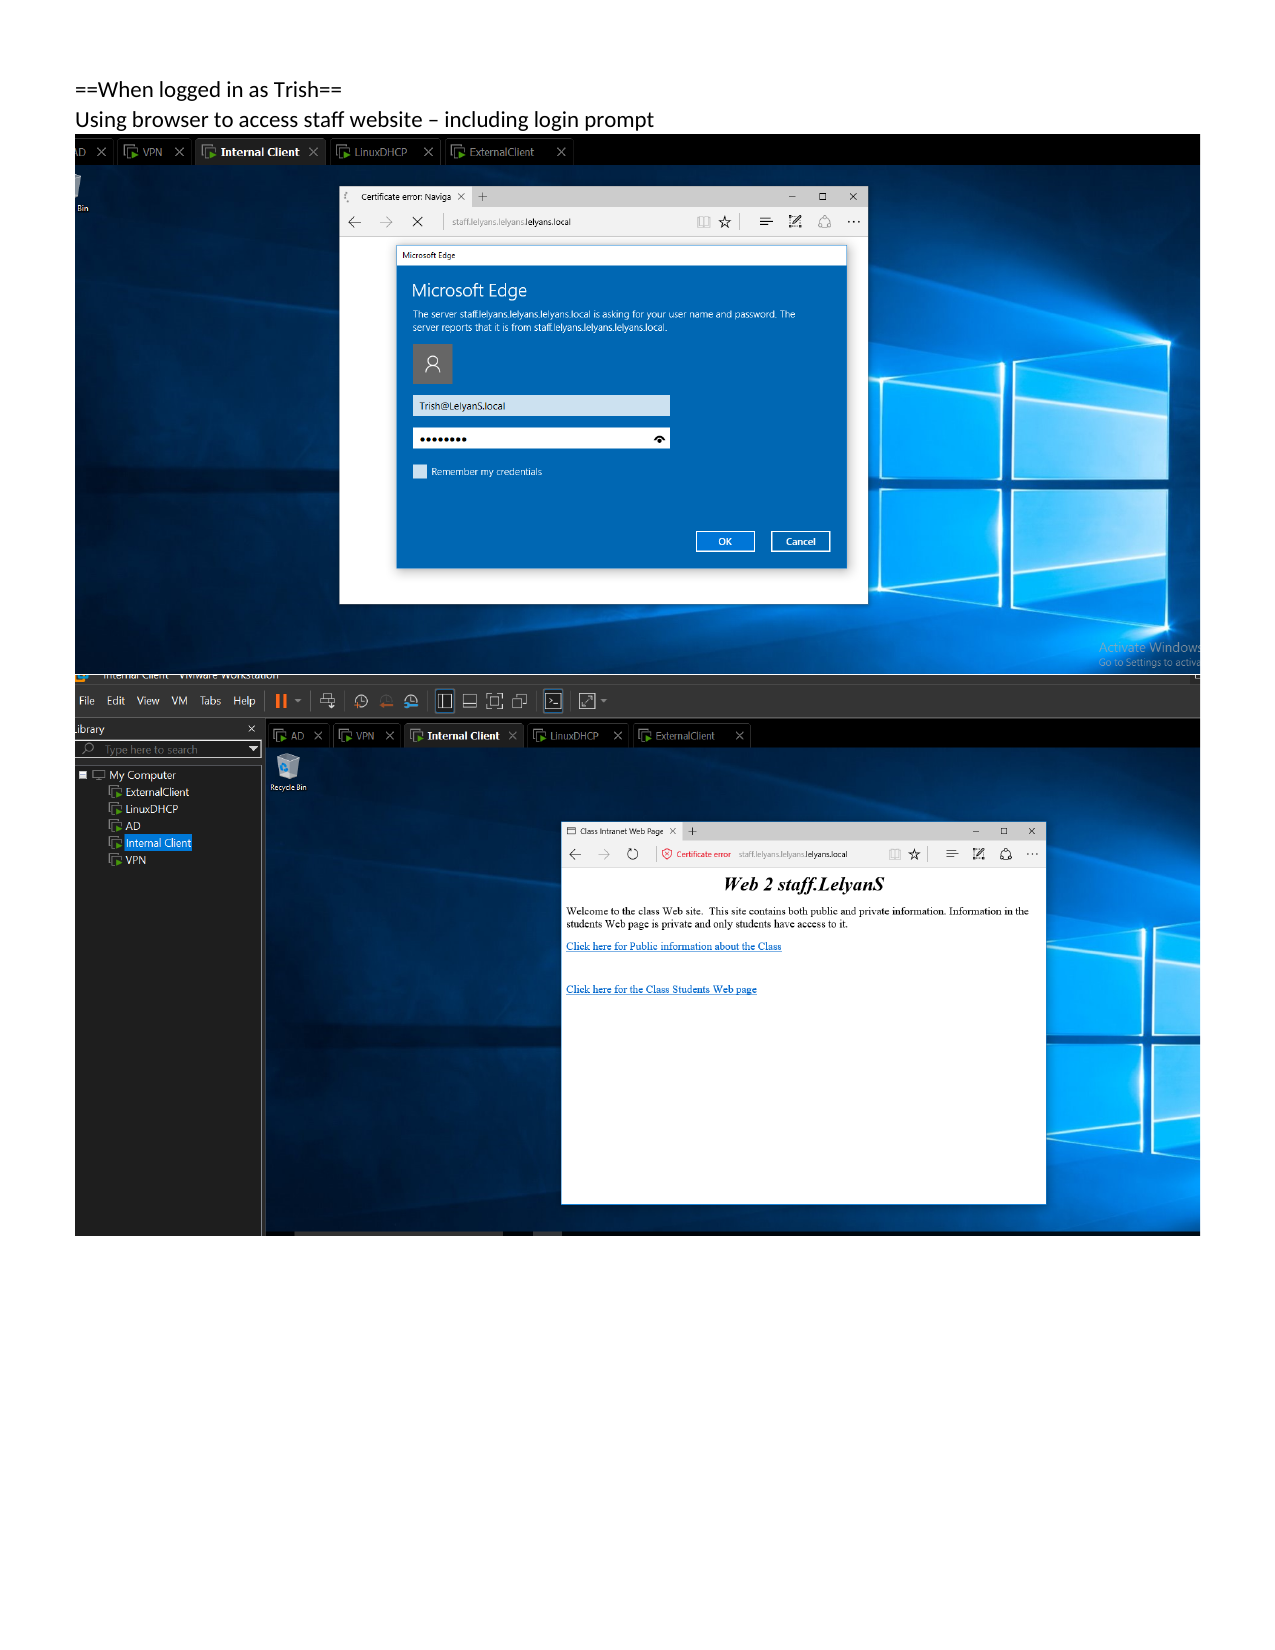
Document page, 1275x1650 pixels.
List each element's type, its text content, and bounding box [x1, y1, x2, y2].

text ==When logged in as Trish== [75, 75, 1200, 103]
picture [75, 134, 1200, 674]
picture [75, 675, 1200, 1236]
text Using browser to access staff website – including login prompt [75, 105, 1200, 133]
